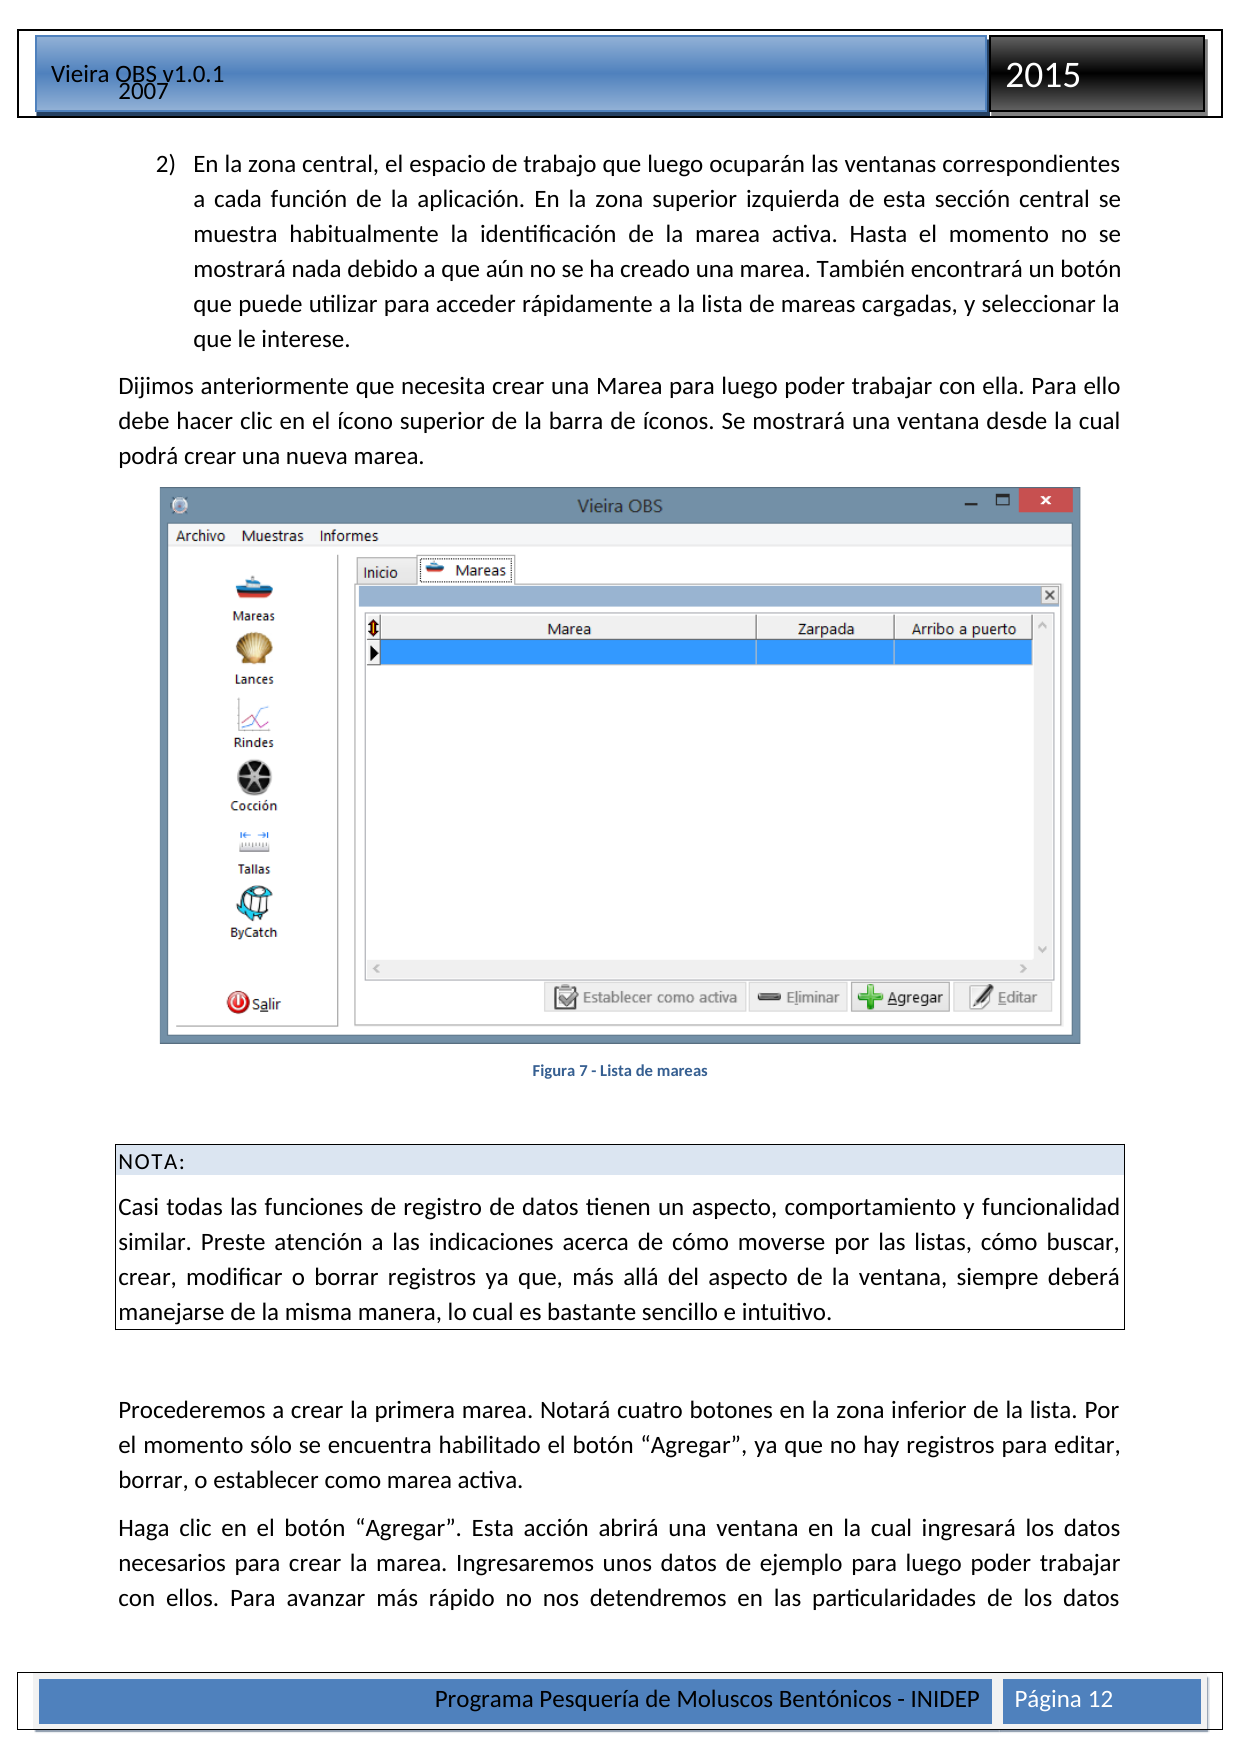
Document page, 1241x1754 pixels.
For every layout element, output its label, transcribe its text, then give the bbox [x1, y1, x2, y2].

text NOTA: [116, 1145, 1124, 1175]
text Casi todas las funciones de registro de datos tienen un aspecto, comportamiento y funcionalidad similar. Preste atención a las indicaciones acerca de cómo moverse por las listas, cómo buscar, crear, modificar o borrar registros ya que, más allá del aspecto de la ventana, siempre deberá manejarse de la misma manera, lo cual es bastante sencillo e intuitivo. [116, 1188, 1124, 1329]
text Procederemos a crear la primera marea. Notará cuatro botones en la zona inferior de la lista. Por el momento sólo se encuentra habilitado el botón “Agregar”, ya que no hay registros para editar, borrar, o establecer como marea activa. [118, 1394, 1122, 1495]
text Dijimos anteriormente que necesita crear una Marea para luego poder trabajar con ella. Para ello debe hacer clic en el ícono superior de la barra de íconos. Se mostrará una ventana desde la cual podrá crear una nueva marea. [118, 370, 1122, 471]
picture [159, 487, 1081, 1044]
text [118, 1512, 1122, 1613]
list En la zona central, el espacio de trabajo que luego ocuparán las ventanas correspondientes a cada función de la aplicación. En la zona superior izquierda de esta sección central se muestra habitualmente la identificación de la marea activa. Hasta el momento no se mostrará nada debido a que aún no se ha creado una marea. También encontrará un botón que puede utilizar para acceder rápidamente a la lista de mareas cargadas, y seleccionar la que le interese. [156, 148, 1122, 353]
